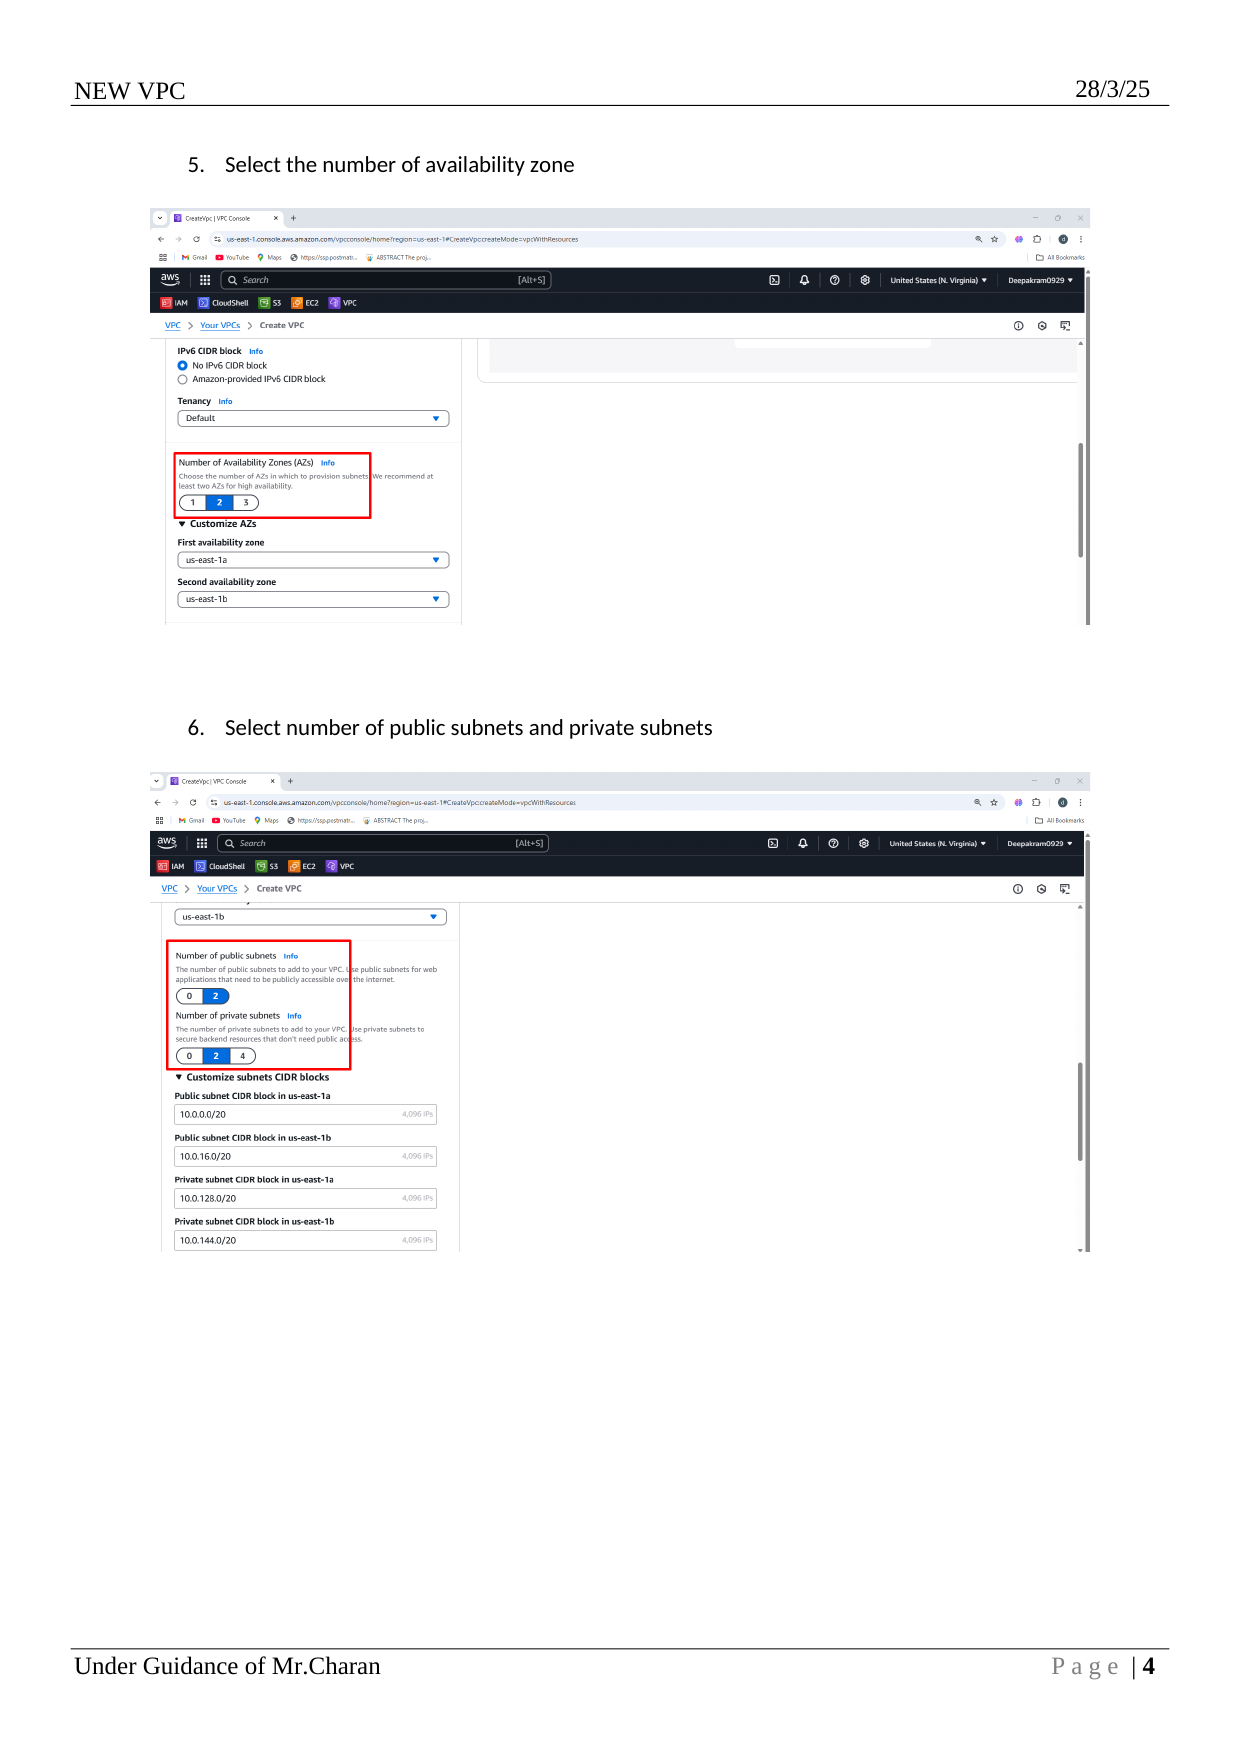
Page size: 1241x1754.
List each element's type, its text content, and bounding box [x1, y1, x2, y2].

list Select the number of availability zone [187, 150, 1090, 178]
picture [150, 772, 1091, 1252]
list Select number of public subnets and private subnets [187, 713, 1090, 741]
picture [150, 208, 1091, 625]
